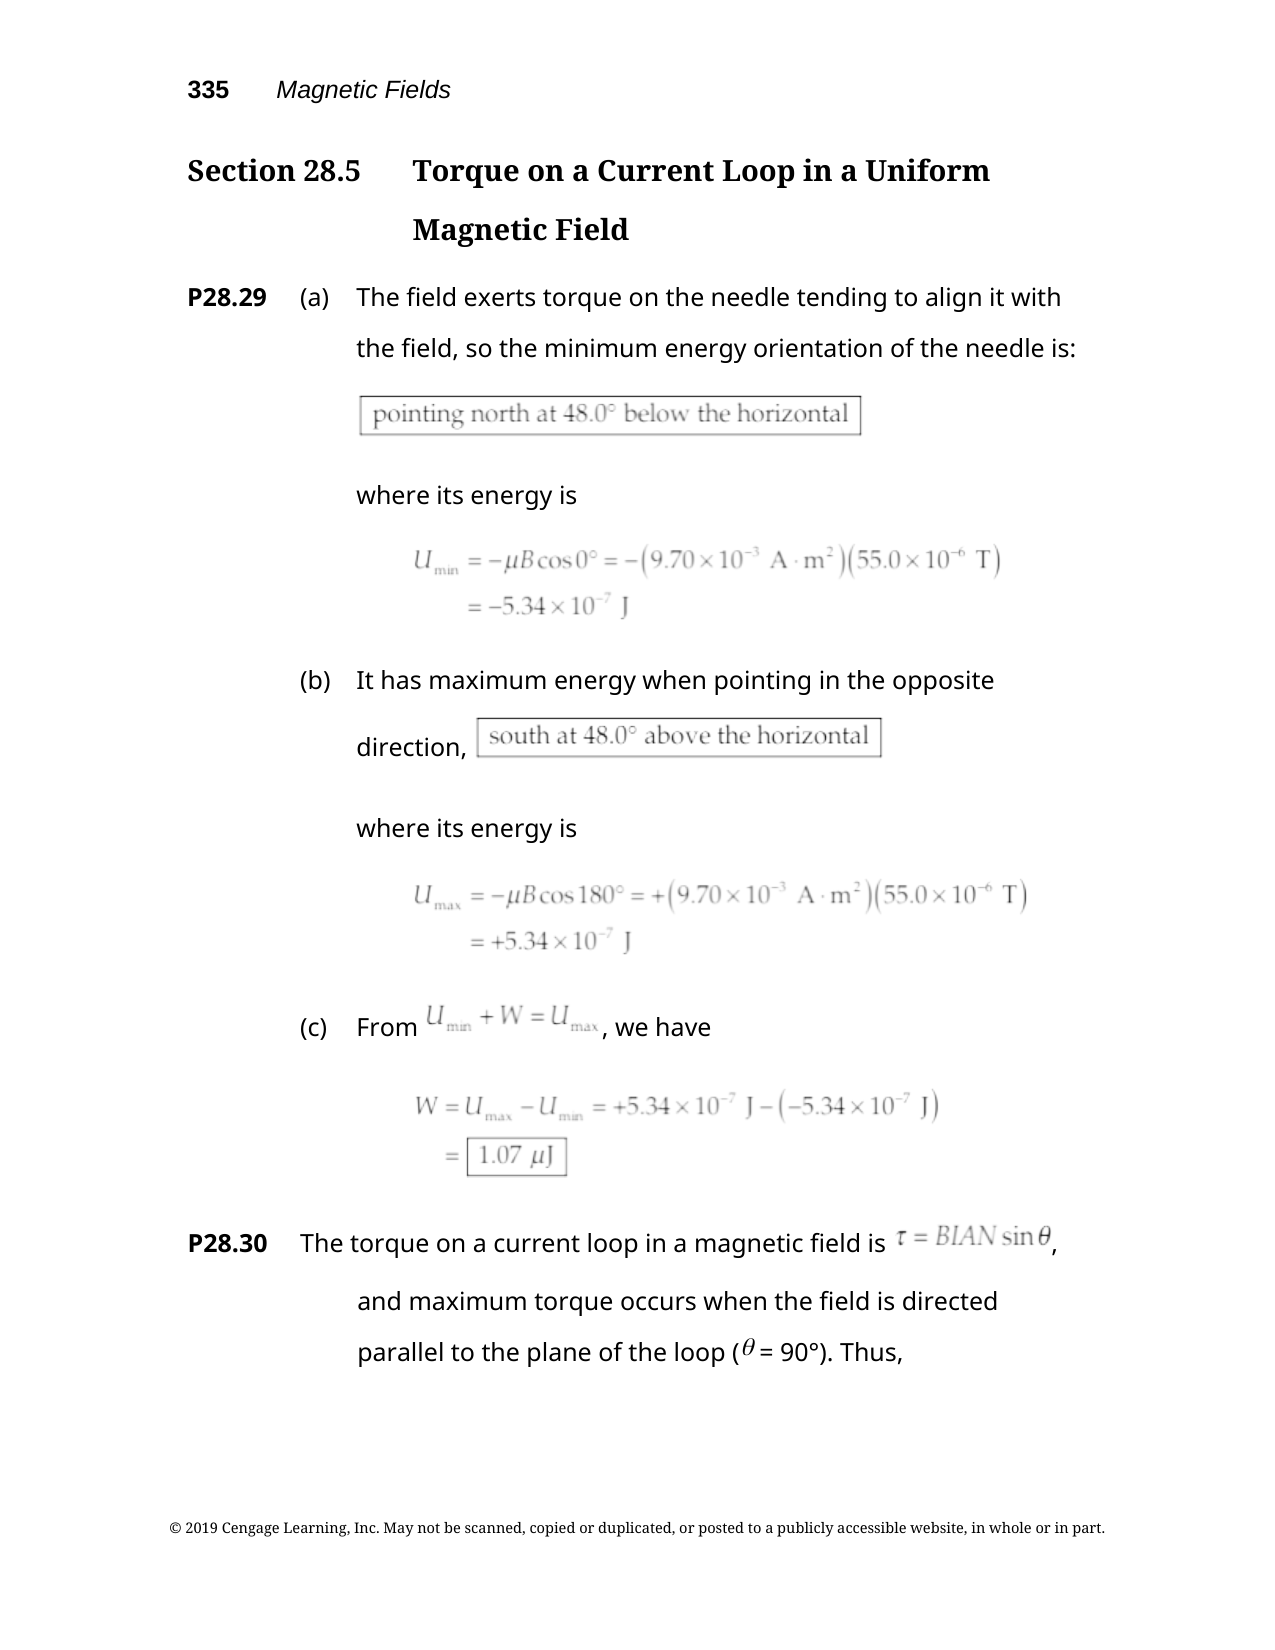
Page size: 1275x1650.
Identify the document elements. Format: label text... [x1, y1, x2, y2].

text where its energy is [243, 478, 1087, 512]
text P28.29 (a) The field exerts torque on the needle tending to align it with the field, so the minimum energy orientation of the needle is: [187, 279, 1087, 364]
text P28.30 The torque on a current loop in a magnetic field is , and maximum torque occurs when the field is directed parallel to the plane of the loop ( = 90°). Thus, [187, 1220, 1087, 1369]
text Section 28.5 Torque on a Current Loop in a Uniform Magnetic Field [187, 150, 1087, 249]
text (b) It has maximum energy when pointing in the opposite direction, [187, 662, 1087, 781]
text where its energy is [244, 811, 1087, 844]
text (c) From , we have [187, 999, 1087, 1054]
